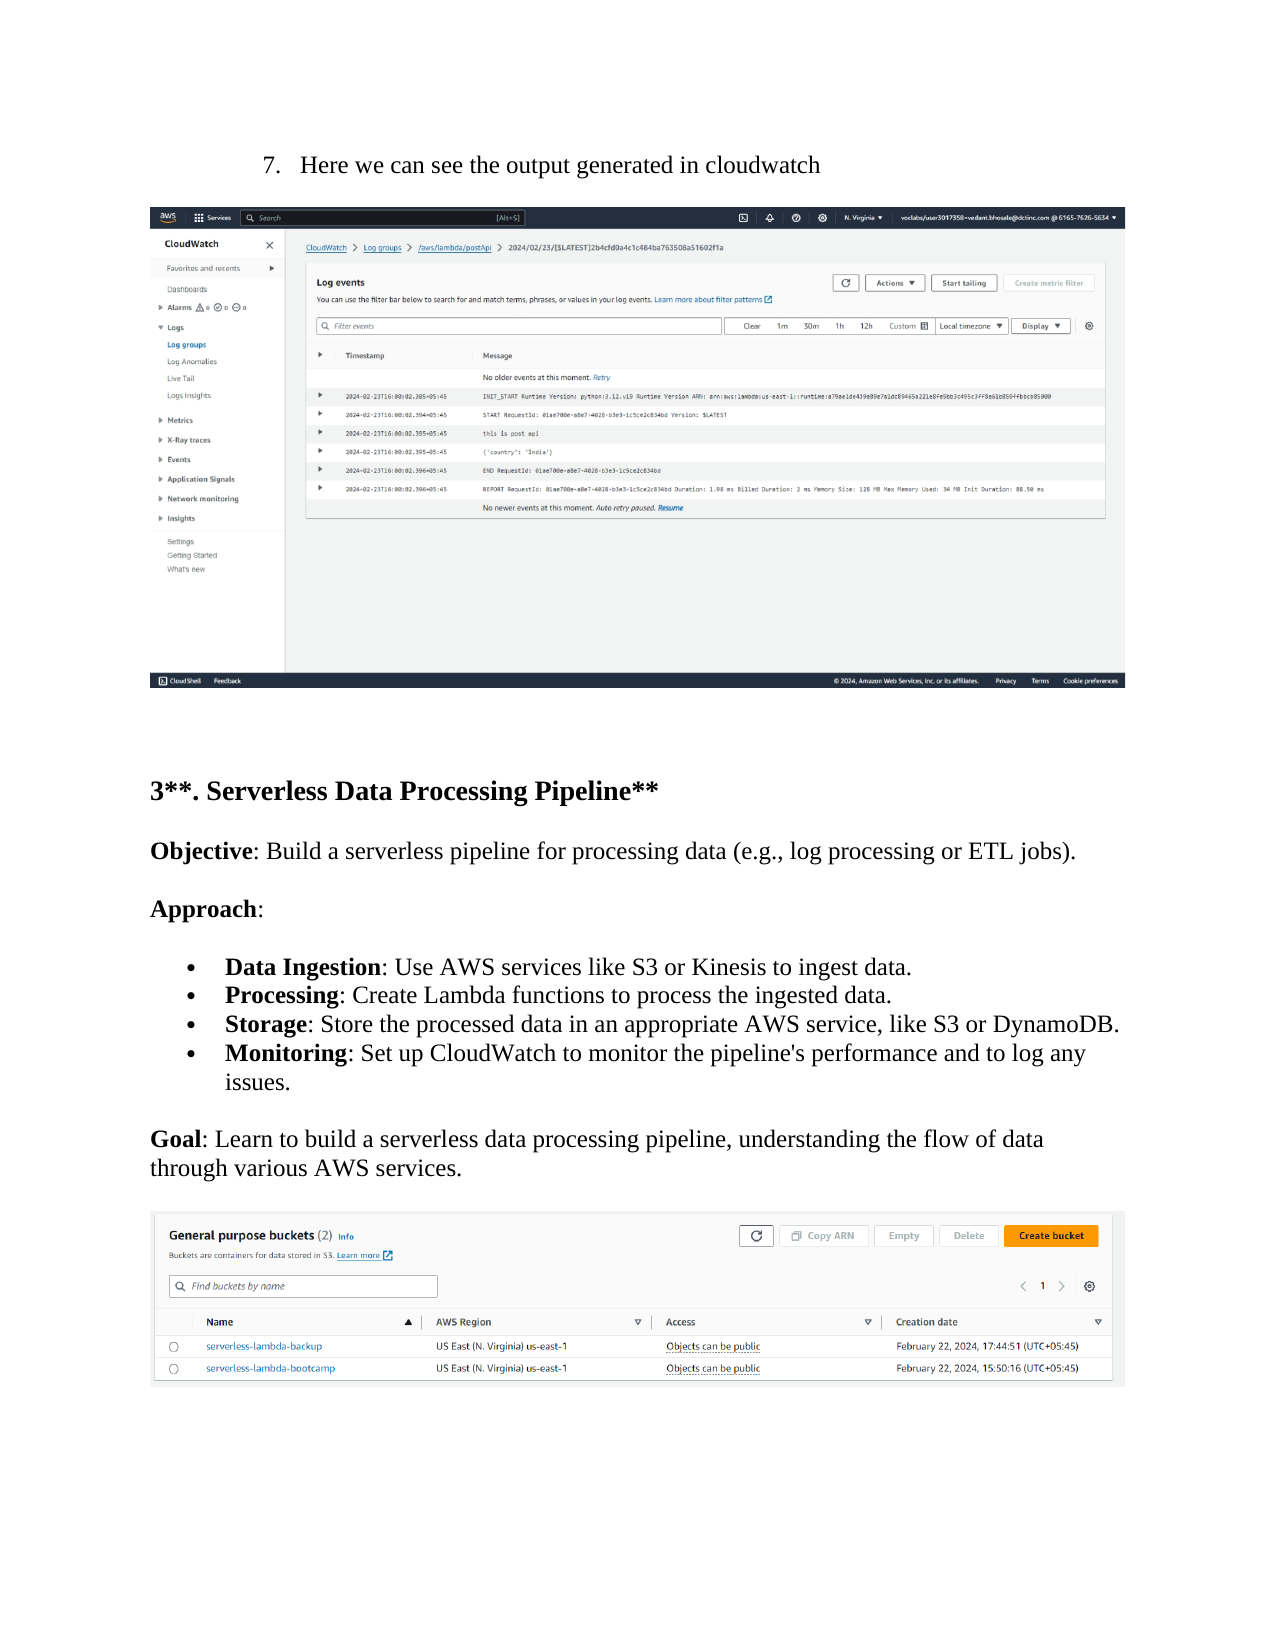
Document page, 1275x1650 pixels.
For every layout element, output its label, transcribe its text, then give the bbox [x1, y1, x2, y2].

list Processing: Create Lambda functions to process the ingested data. [187, 980, 1125, 1009]
list Monitoring: Set up CloudWatch to monitor the pipeline's performance and to log any issues. [187, 1038, 1125, 1095]
text Goal: Learn to build a serverless data processing pipeline, understanding the flow of data through various AWS services. [150, 1124, 1125, 1182]
picture [150, 207, 1125, 688]
text 3**. Serverless Data Processing Pipeline** [150, 774, 1125, 807]
list Here we can see the output generated in cloudwatch [262, 150, 1125, 179]
list Storage: Store the processed data in an appropriate AWS service, like S3 or DynamoDB. [187, 1009, 1125, 1038]
text Objective: Build a serverless pipeline for processing data (e.g., log processing or ETL jobs). [150, 836, 1125, 864]
text Approach: [150, 894, 1125, 922]
picture [150, 1211, 1125, 1387]
list Data Ingestion: Use AWS services like S3 or Kinesis to ingest data. [187, 952, 1125, 980]
